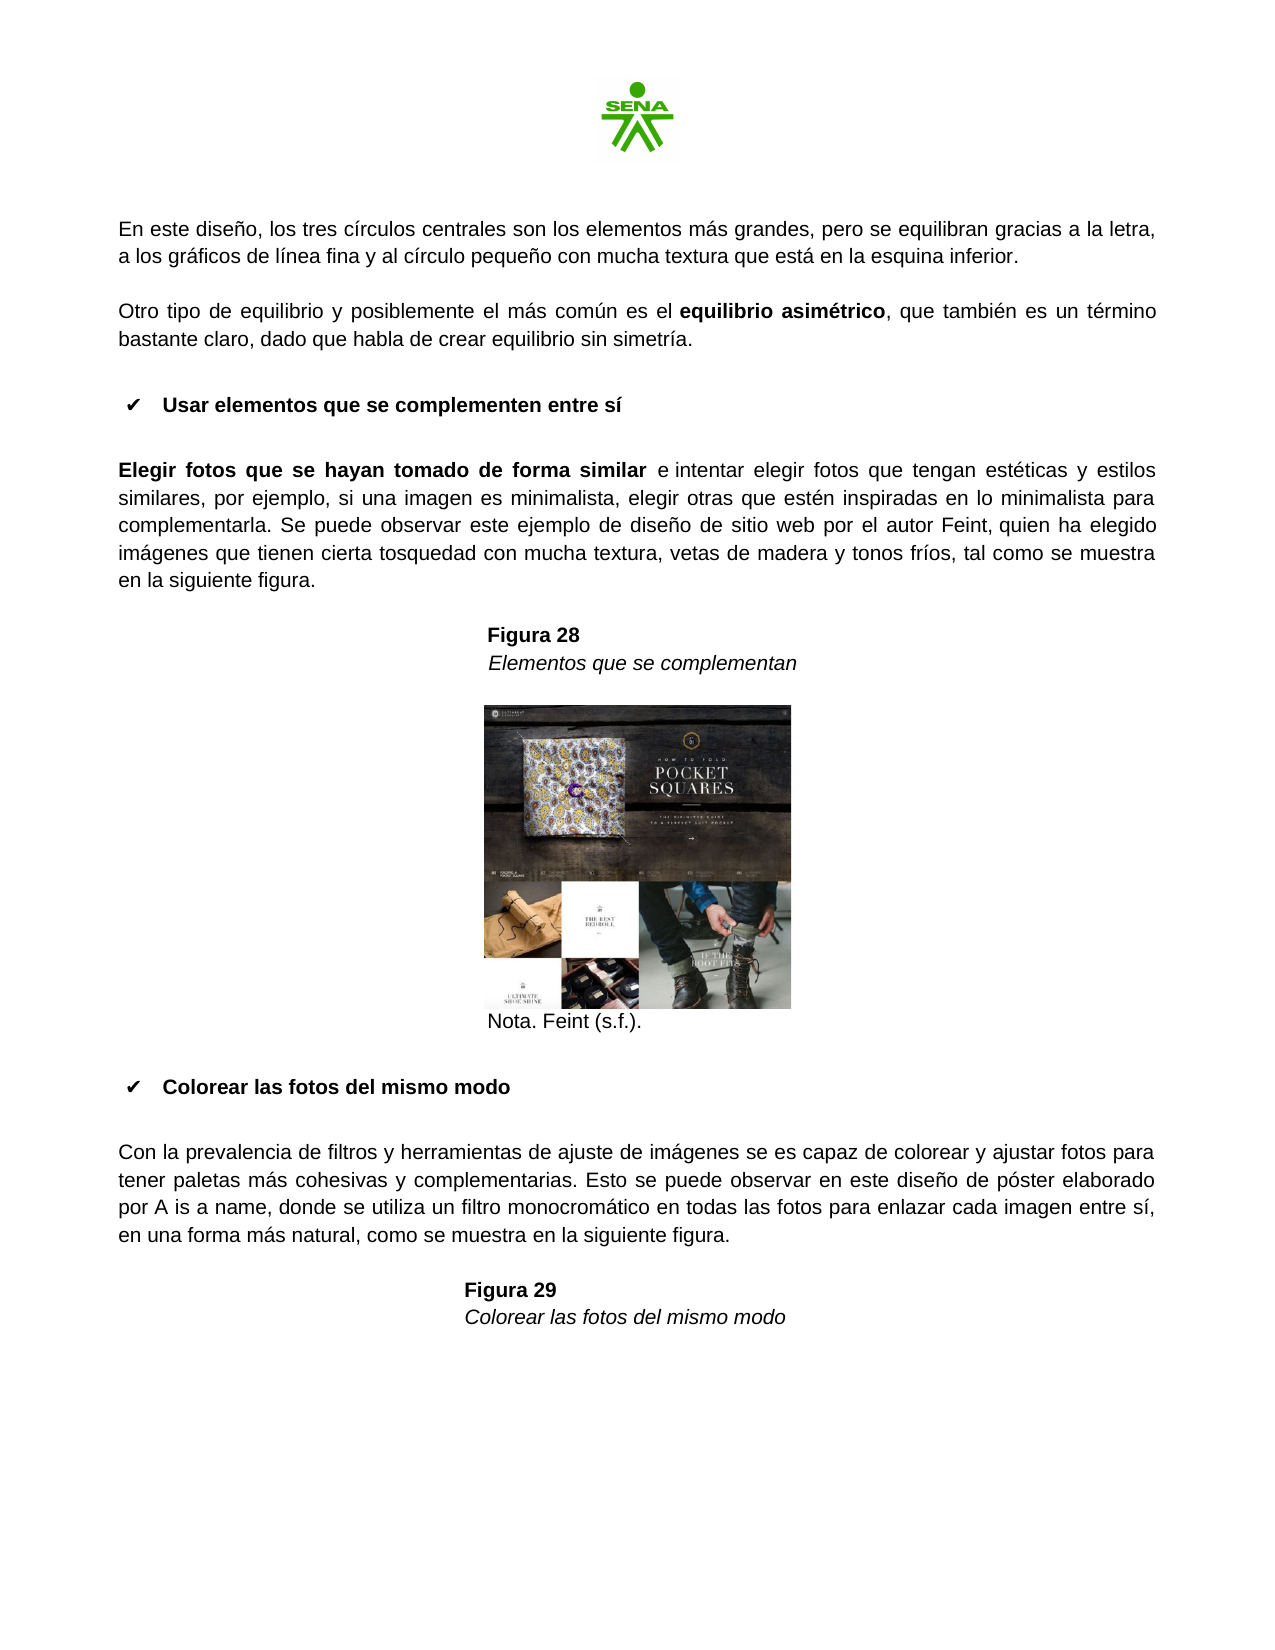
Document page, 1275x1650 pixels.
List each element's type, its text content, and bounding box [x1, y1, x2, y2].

text Nota. Feint (s.f.). [118, 1009, 1157, 1033]
text Figura 28 [118, 623, 1157, 647]
picture [484, 705, 792, 1009]
text Figura 29 [118, 1278, 1157, 1302]
picture [593, 75, 682, 163]
list Usar elementos que se complementen entre sí [125, 381, 1157, 424]
list Colorear las fotos del mismo modo [125, 1064, 1157, 1106]
text Con la prevalencia de filtros y herramientas de ajuste de imágenes se es capaz de colorear y ajustar fotos para tener paletas más cohesivas y complementarias. Esto se puede observar en este diseño de póster elaborado por A is a name, donde se utiliza un filtro monocromático en todas las fotos para enlazar cada imagen entre sí, en una forma más natural, como se muestra en la siguiente figura. [118, 1140, 1157, 1247]
text Elementos que se complementan [118, 650, 1157, 674]
text En este diseño, los tres círculos centrales son los elementos más grandes, pero se equilibran gracias a la letra, a los gráficos de línea fina y al círculo pequeño con mucha textura que está en la esquina inferior. [118, 216, 1157, 268]
text Otro tipo de equilibrio y posiblemente el más común es el equilibrio asimétrico, que también es un término bastante claro, dado que habla de crear equilibrio sin simetría. [118, 299, 1157, 350]
text Elegir fotos que se hayan tomado de forma similar e intentar elegir fotos que tengan estéticas y estilos similares, por ejemplo, si una imagen es minimalista, elegir otras que estén inspiradas en lo minimalista para complementarla. Se puede observar este ejemplo de diseño de sitio web por el autor Feint, quien ha elegido imágenes que tienen cierta tosquedad con mucha textura, vetas de madera y tonos fríos, tal como se muestra en la siguiente figura. [118, 458, 1157, 592]
text Colorear las fotos del mismo modo [343, 1305, 1157, 1329]
